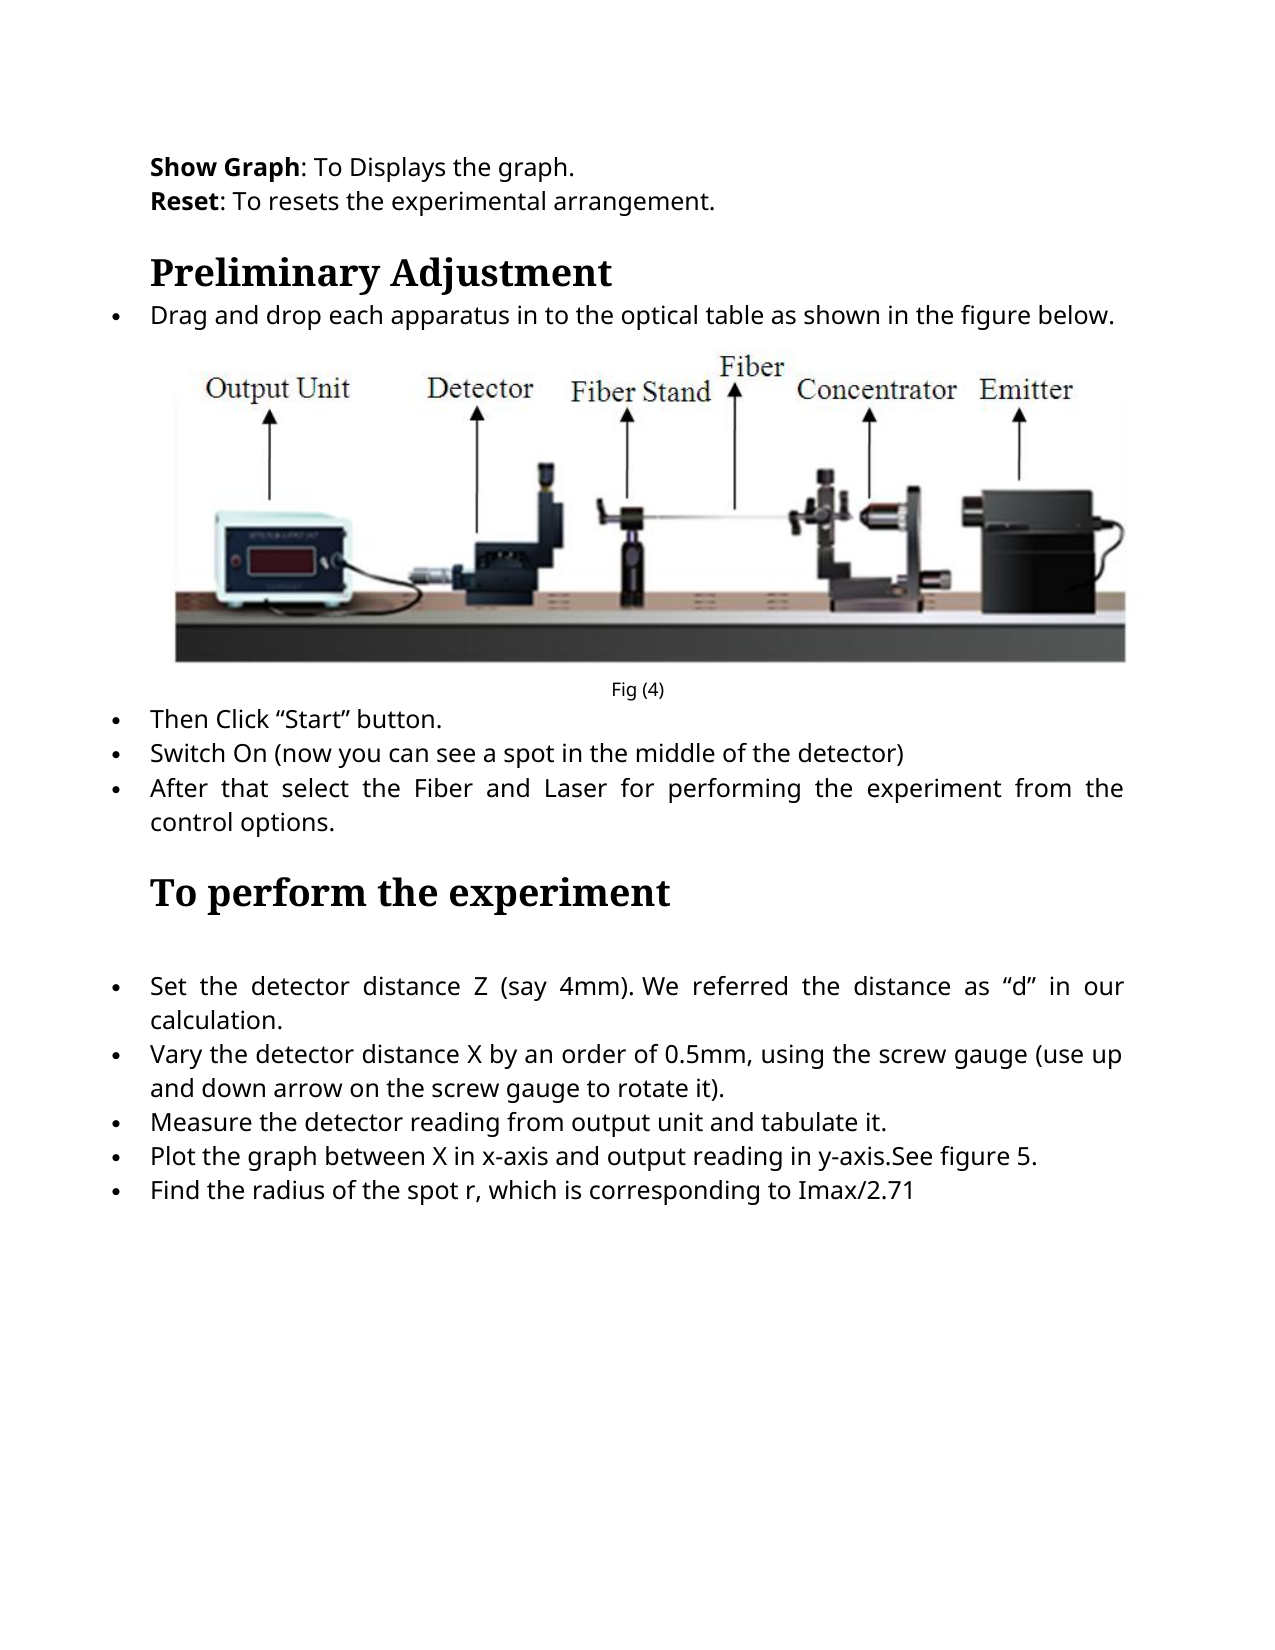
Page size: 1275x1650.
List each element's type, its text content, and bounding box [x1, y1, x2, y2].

list Plot the graph between X in x-axis and output reading in y-axis.See figure 5. [112, 1139, 1125, 1173]
text Reset: To resets the experimental arrangement. [150, 184, 1125, 218]
list Drag and drop each apparatus in to the optical table as shown in the figure below. [112, 297, 1125, 331]
list Vary the detector distance X by an order of 0.5mm, using the screw gauge (use up and down arrow on the screw gauge to rotate it). [112, 1037, 1125, 1105]
text Show Graph: To Displays the graph. [150, 150, 1125, 184]
list Then Click “Start” button. [112, 702, 1125, 736]
list Measure the detector reading from output unit and tabulate it. [112, 1105, 1125, 1139]
subtitle Preliminary Adjustment [150, 246, 1125, 297]
picture [150, 331, 1146, 674]
list Find the radius of the spot r, which is corresponding to Imax/2.71 [112, 1173, 1125, 1207]
subtitle To perform the experiment [150, 866, 1125, 917]
list Switch On (now you can see a spot in the middle of the detector) [112, 736, 1125, 770]
list Set the detector distance Z (say 4mm). We referred the distance as “d” in our calculation. [112, 968, 1125, 1037]
list After that select the Fiber and Laser for performing the experiment from the control options. [112, 770, 1125, 838]
text Fig (4) [150, 674, 1125, 702]
